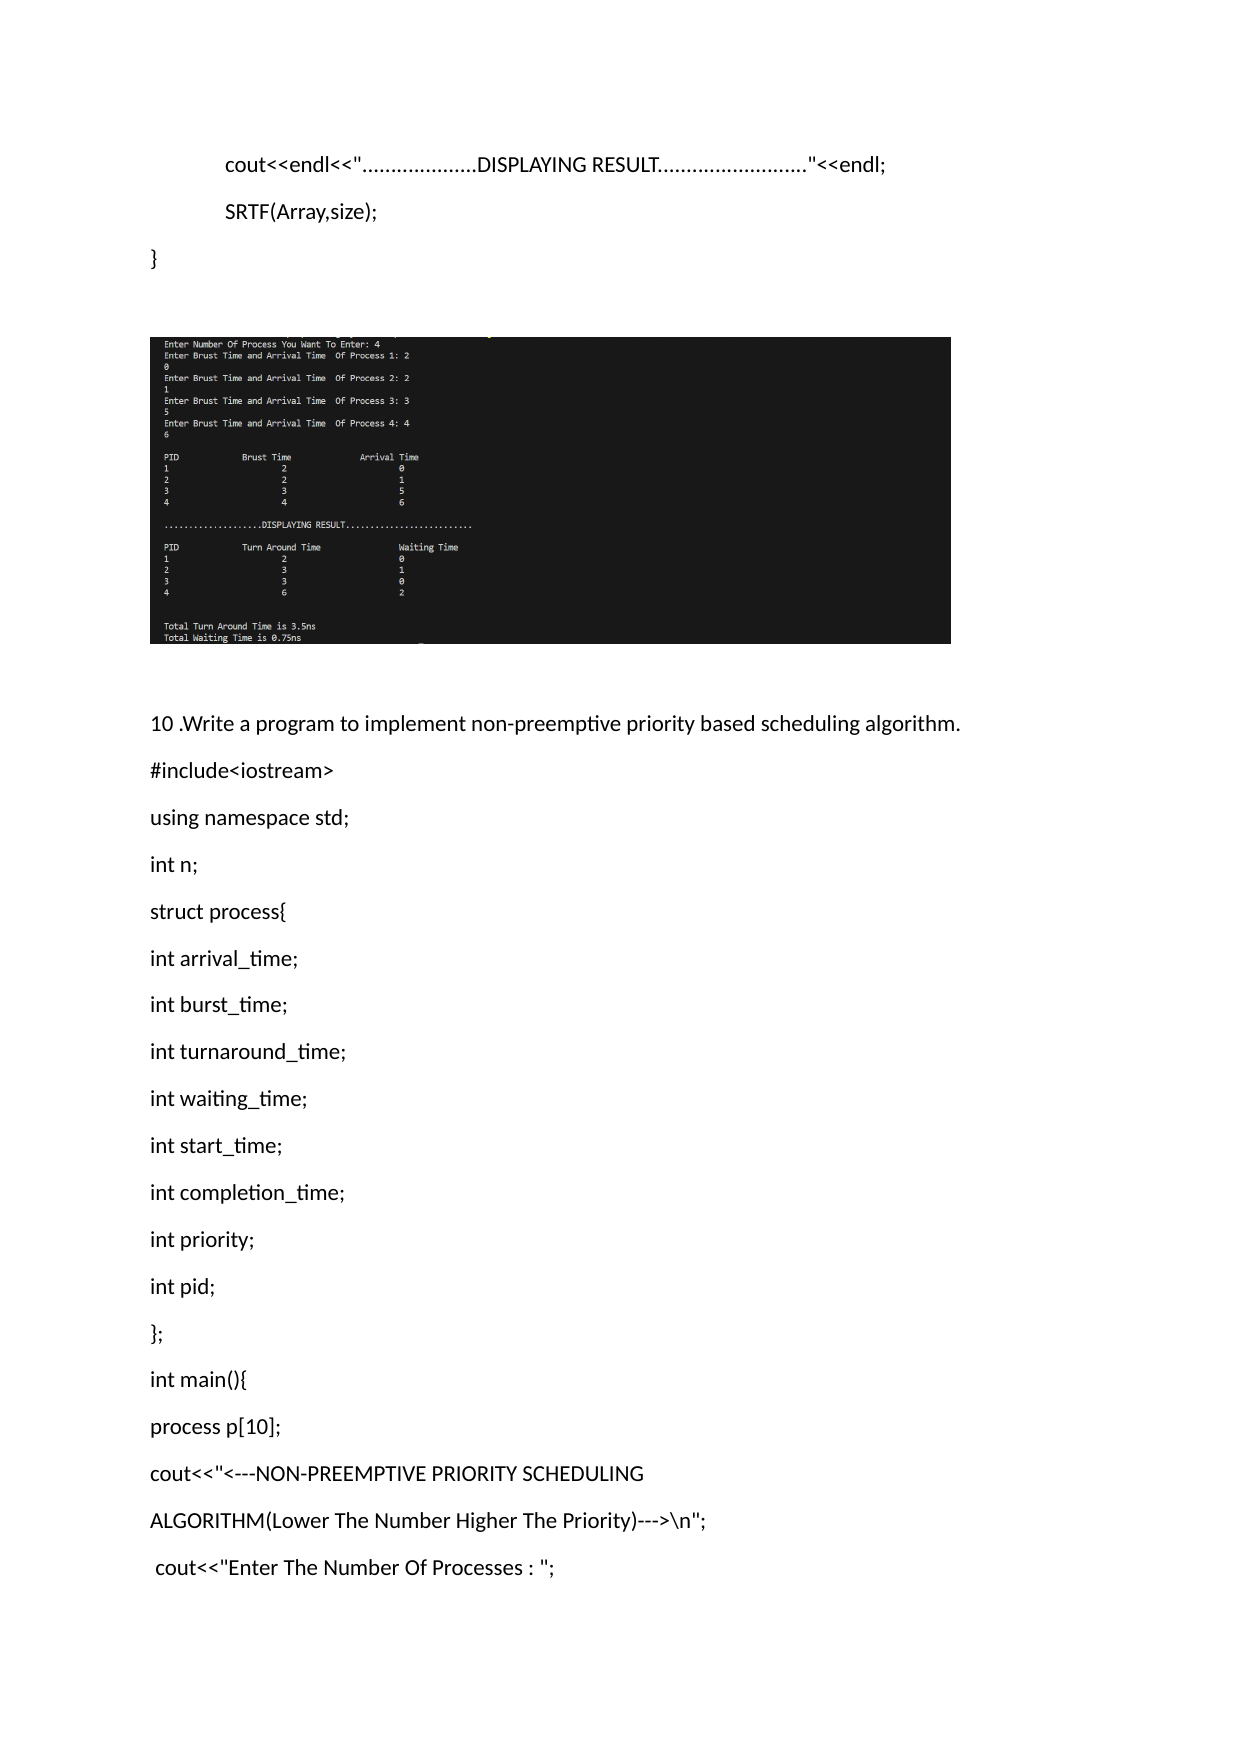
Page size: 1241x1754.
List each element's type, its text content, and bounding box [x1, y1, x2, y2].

text cout<<endl<<"....................DISPLAYING RESULT.........................."<<endl; [150, 150, 1090, 178]
text using namespace std; [150, 803, 1090, 831]
text cout<<"Enter The Number Of Processes : "; [150, 1553, 1090, 1581]
text }; [150, 1319, 1090, 1347]
text int burst_time; [150, 991, 1090, 1019]
text int pid; [150, 1272, 1090, 1300]
text int waiting_time; [150, 1084, 1090, 1112]
text } [150, 244, 1090, 272]
text int main(){ [150, 1366, 1090, 1394]
text ALGORITHM(Lower The Number Higher The Priority)--->\n"; [150, 1506, 1090, 1534]
text int completion_time; [150, 1178, 1090, 1206]
text SRTF(Array,size); [150, 197, 1090, 225]
text int arrival_time; [150, 944, 1090, 972]
text cout<<"<---NON-PREEMPTIVE PRIORITY SCHEDULING [150, 1459, 1090, 1487]
text process p[10]; [150, 1412, 1090, 1441]
text int n; [150, 850, 1090, 878]
text 10 .Write a program to implement non-preemptive priority based scheduling algorithm. [150, 709, 1090, 737]
picture [150, 337, 951, 644]
text int start_time; [150, 1131, 1090, 1159]
text int priority; [150, 1225, 1090, 1253]
text int turnaround_time; [150, 1037, 1090, 1066]
text struct process{ [150, 897, 1090, 925]
text #include<iostream> [150, 756, 1090, 784]
